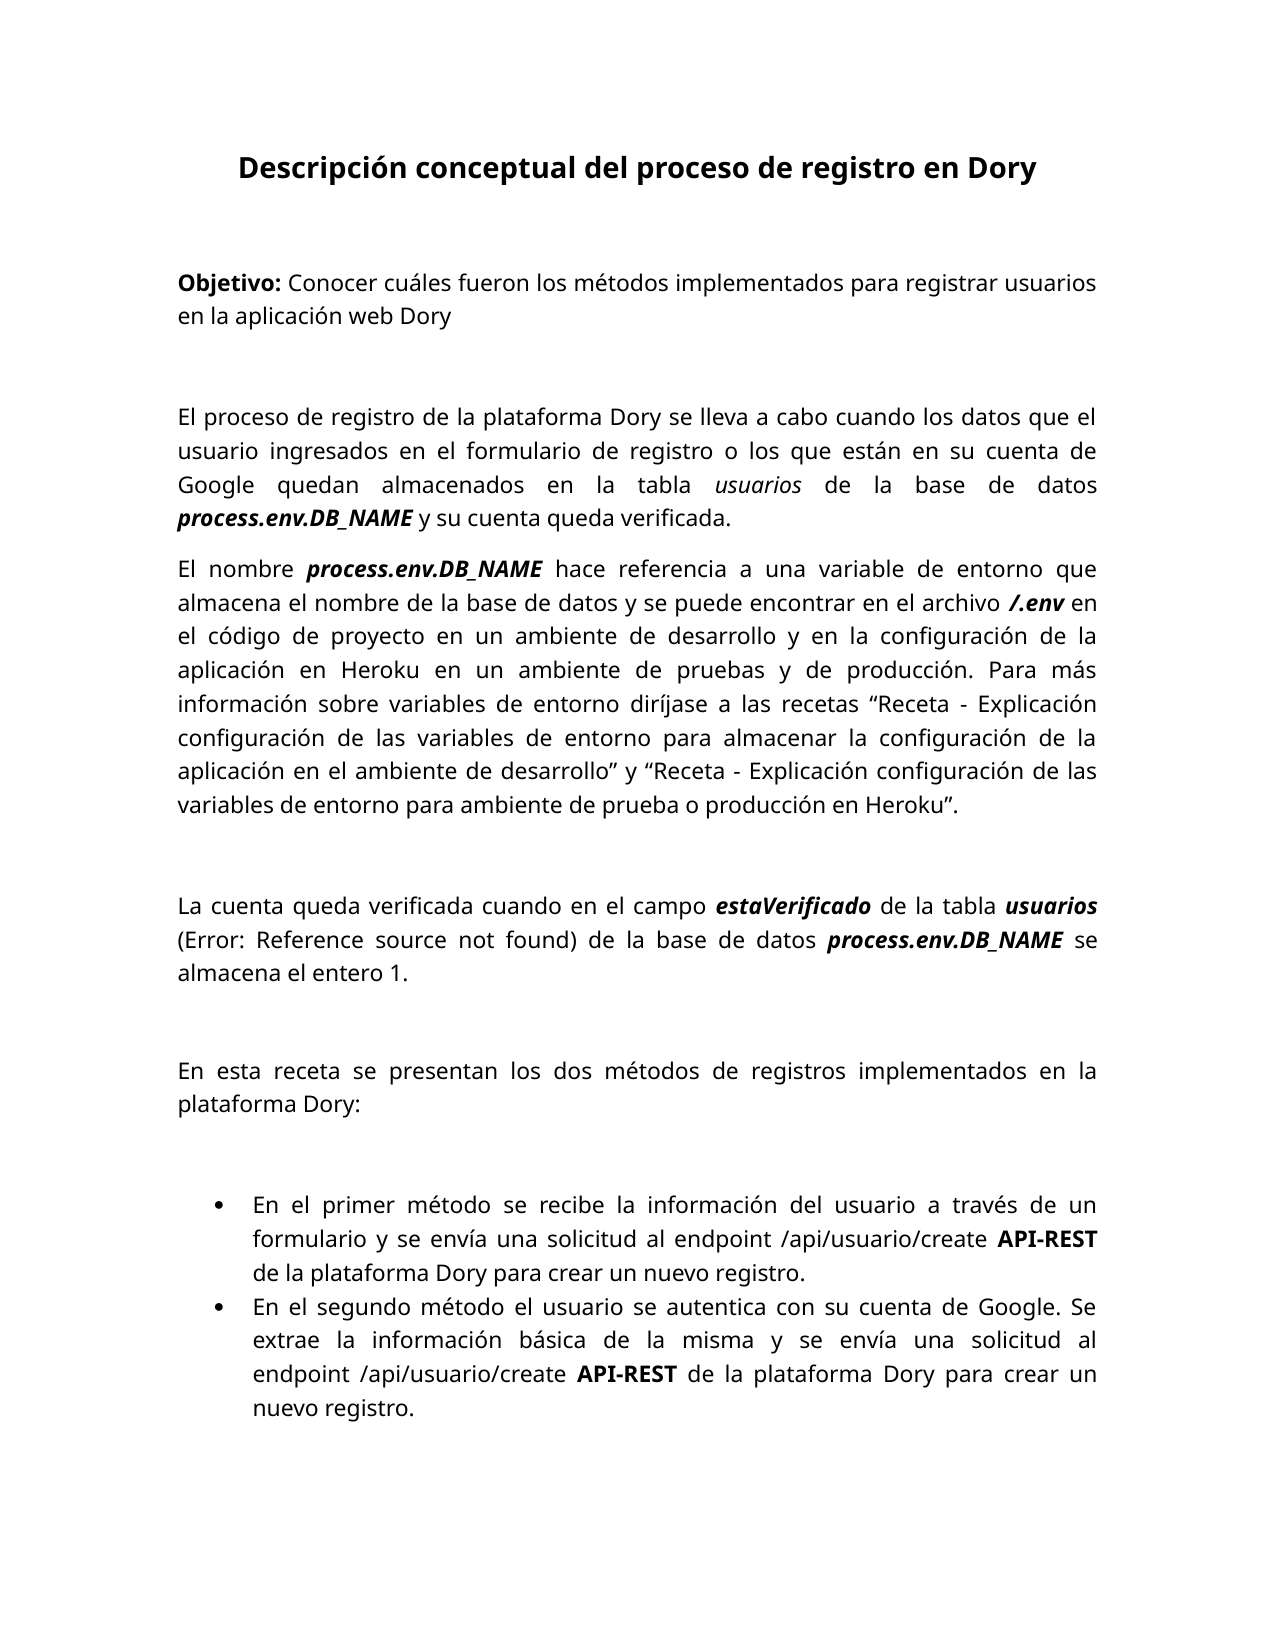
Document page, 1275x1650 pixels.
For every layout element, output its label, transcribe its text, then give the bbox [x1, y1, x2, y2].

text Descripción conceptual del proceso de registro en Dory [177, 148, 1098, 187]
text Objetivo: Conocer cuáles fueron los métodos implementados para registrar usuarios en la aplicación web Dory [177, 267, 1098, 332]
list En el primer método se recibe la información del usuario a través de un formulario y se envía una solicitud al endpoint /api/usuario/create API-REST de la plataforma Dory para crear un nuevo registro. [215, 1189, 1098, 1288]
text En esta receta se presentan los dos métodos de registros implementados en la plataforma Dory: [177, 1055, 1098, 1120]
text El proceso de registro de la plataforma Dory se lleva a cabo cuando los datos que el usuario ingresados en el formulario de registro o los que están en su cuenta de Google quedan almacenados en la tabla usuarios de la base de datos process.env.DB_NAME y su cuenta queda verificada. [177, 401, 1098, 534]
text El nombre process.env.DB_NAME hace referencia a una variable de entorno que almacena el nombre de la base de datos y se puede encontrar en el archivo /.env en el código de proyecto en un ambiente de desarrollo y en la configuración de la aplicación en Heroku en un ambiente de pruebas y de producción. Para más información sobre variables de entorno diríjase a las recetas “Receta - Explicación configuración de las variables de entorno para almacenar la configuración de la aplicación en el ambiente de desarrollo” y “Receta - Explicación configuración de las variables de entorno para ambiente de prueba o producción en Heroku”. [177, 553, 1098, 820]
list En el segundo método el usuario se autentica con su cuenta de Google. Se extrae la información básica de la misma y se envía una solicitud al endpoint /api/usuario/create API-REST de la plataforma Dory para crear un nuevo registro. [215, 1291, 1098, 1423]
